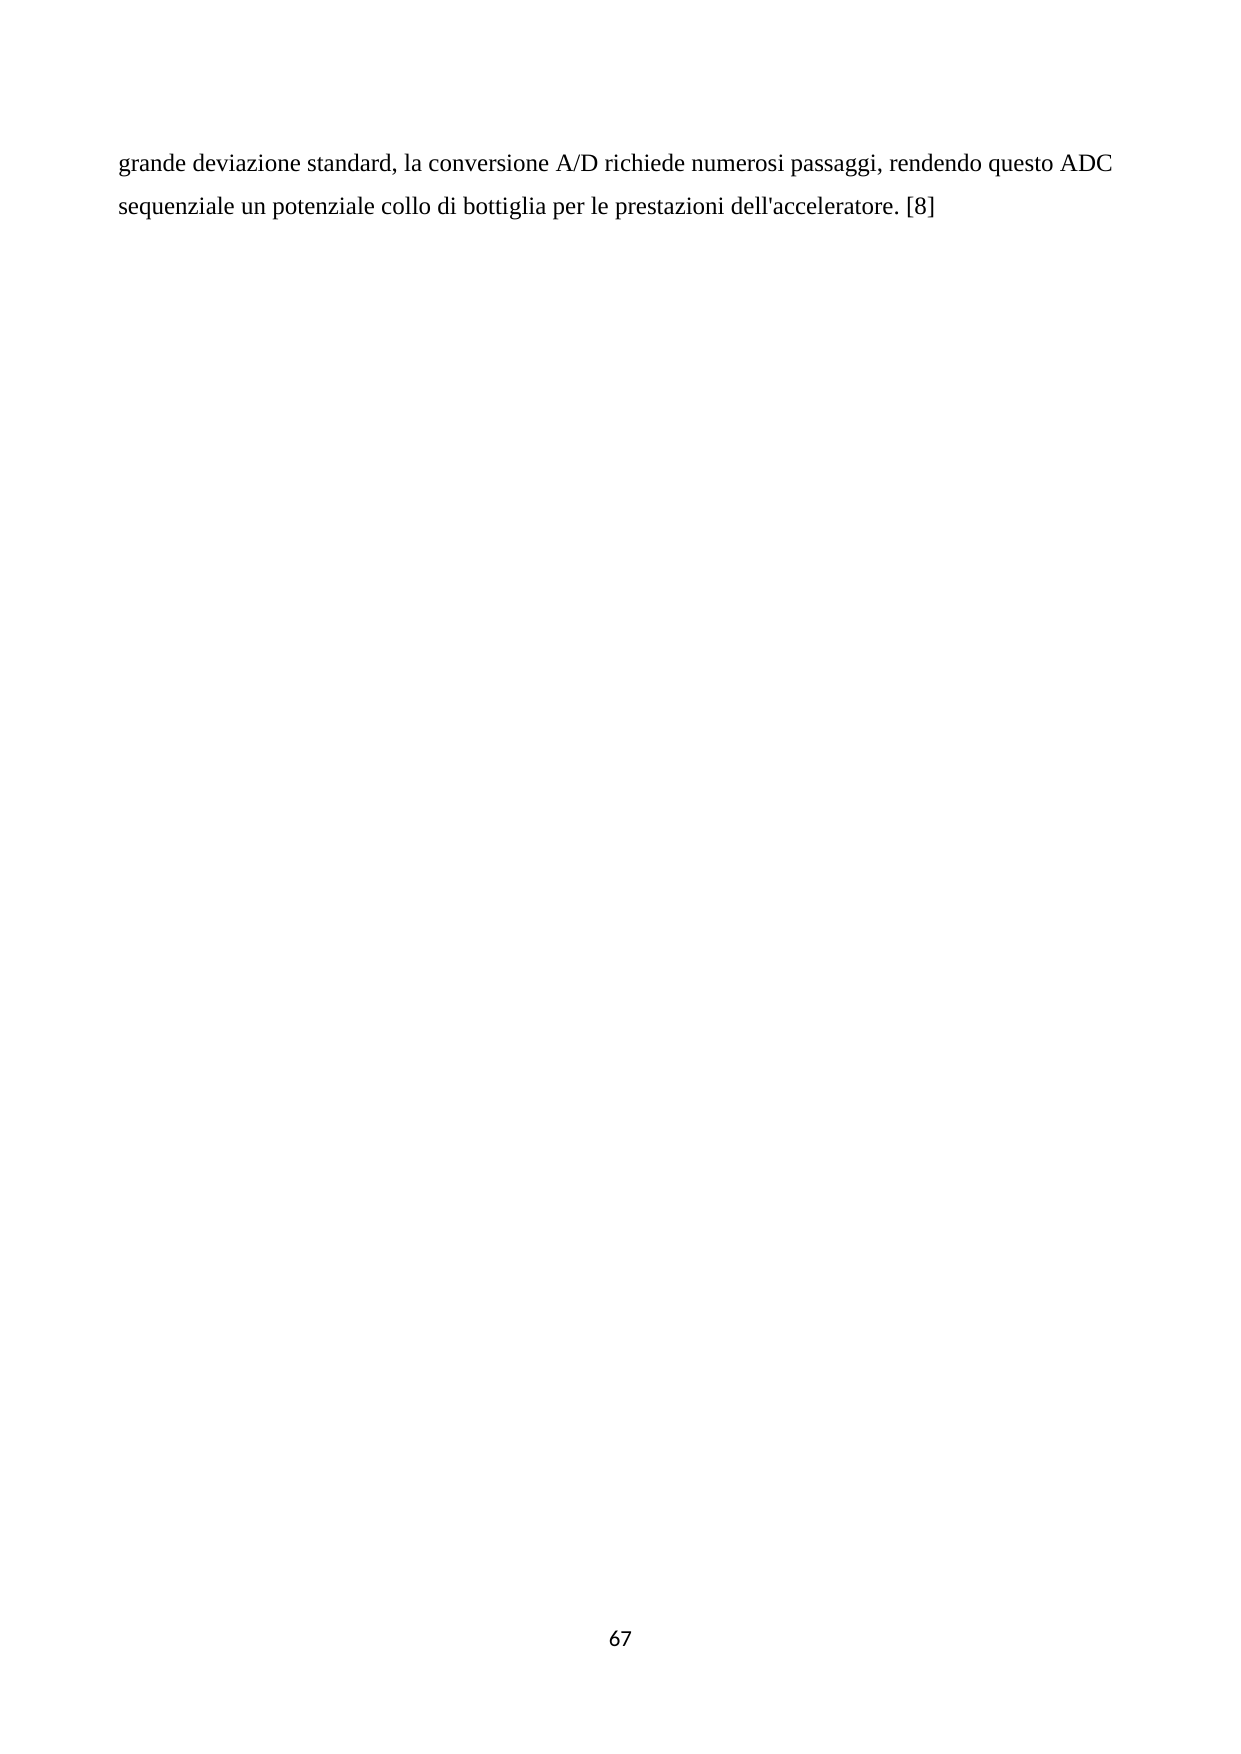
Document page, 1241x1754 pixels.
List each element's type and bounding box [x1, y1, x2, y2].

text [118, 148, 1122, 219]
